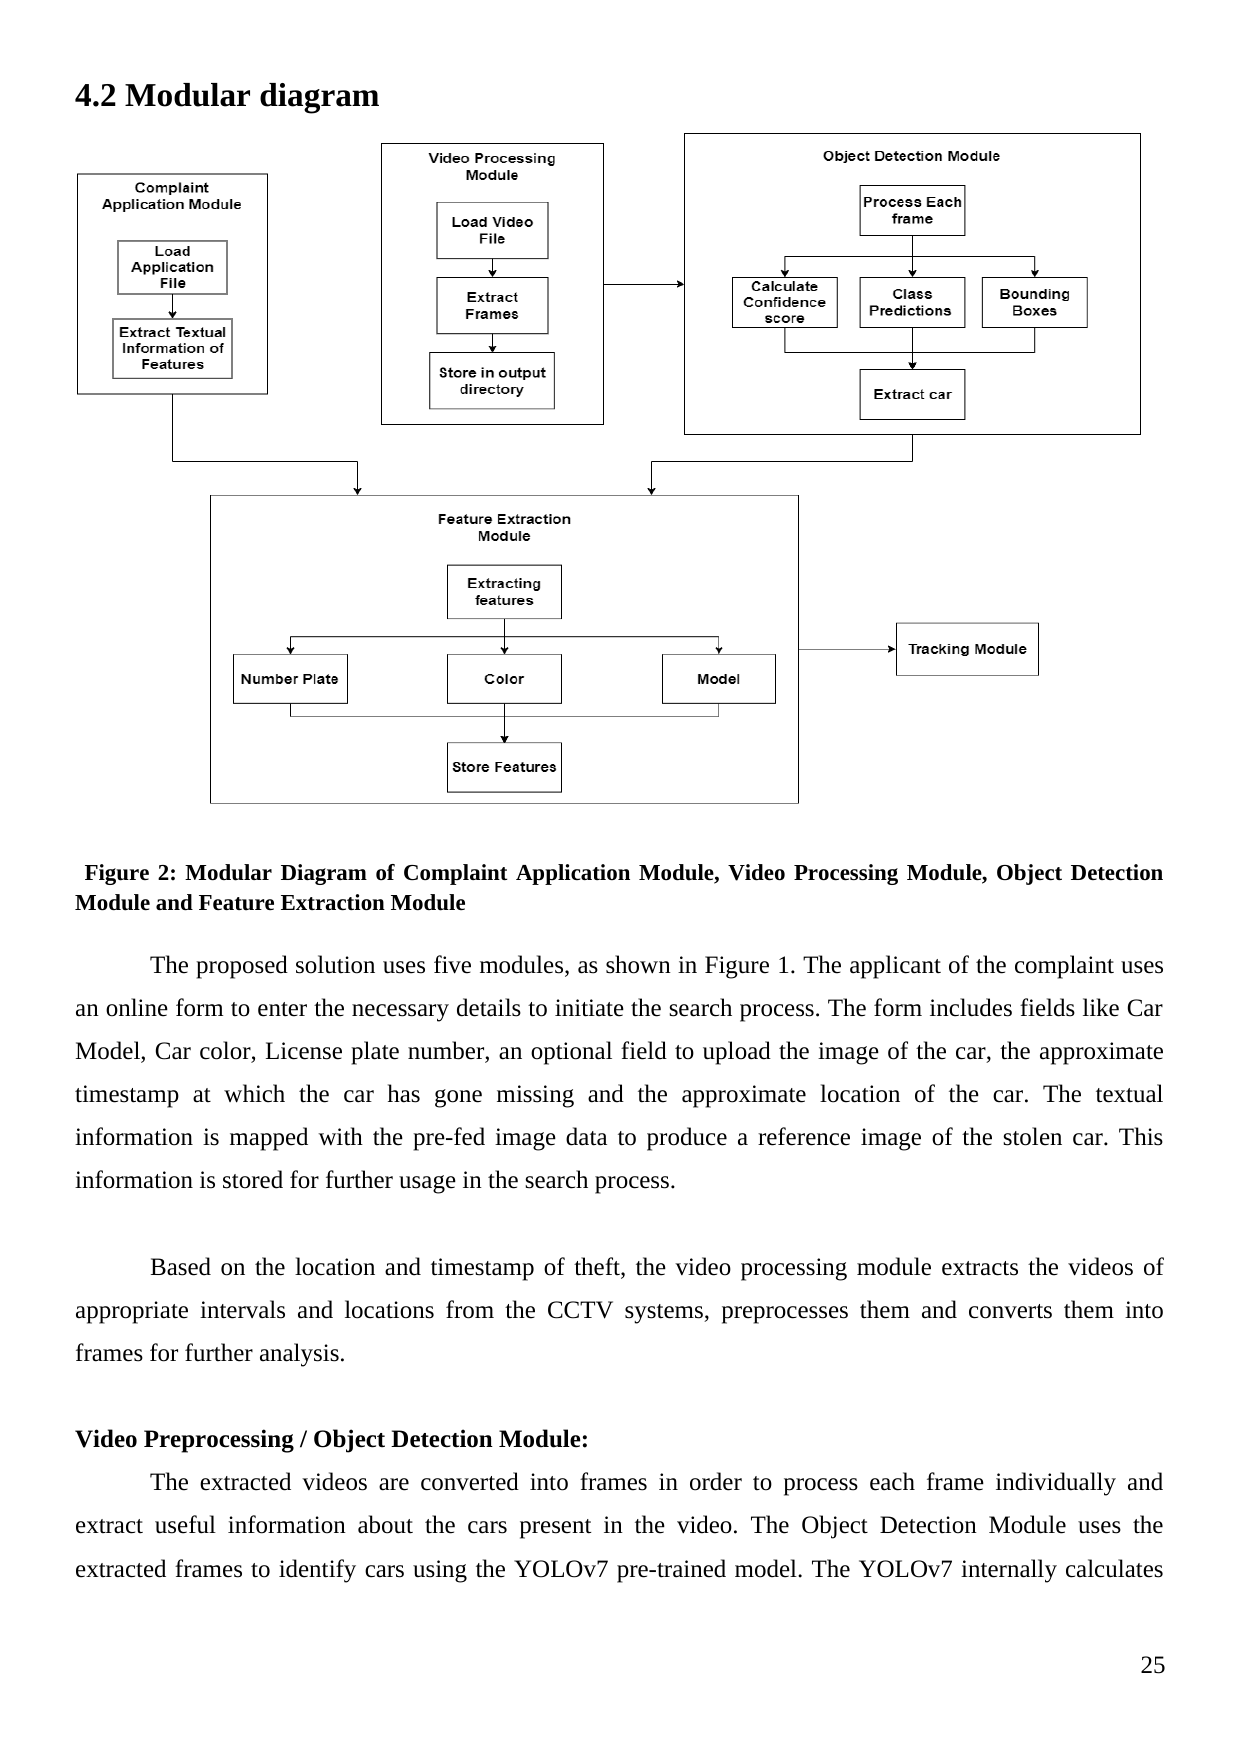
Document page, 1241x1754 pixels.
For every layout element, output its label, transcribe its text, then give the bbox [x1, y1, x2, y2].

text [75, 1467, 1165, 1582]
text The proposed solution uses five modules, as shown in Figure 1. The applicant of the complaint uses an online form to enter the necessary details to initiate the search process. The form includes fields like Car Model, Car color, License plate number, an optional field to upload the image of the car, the approximate timestamp at which the car has gone missing and the approximate location of the car. The textual information is mapped with the pre-fed image data to produce a reference image of the stolen car. This information is stored for further usage in the search process. [75, 950, 1165, 1194]
picture [75, 131, 1142, 855]
text Figure 2: Modular Diagram of Complaint Application Module, Video Processing Module, Object Detection Module and Feature Extraction Module [75, 859, 1165, 916]
text Video Preprocessing / Object Detection Module: [75, 1424, 1165, 1453]
subtitle 4.2 Modular diagram [75, 75, 1165, 113]
text Based on the location and timestamp of theft, the video processing module extracts the videos of appropriate intervals and locations from the CCTV systems, preprocesses them and converts them into frames for further analysis. [75, 1252, 1165, 1367]
